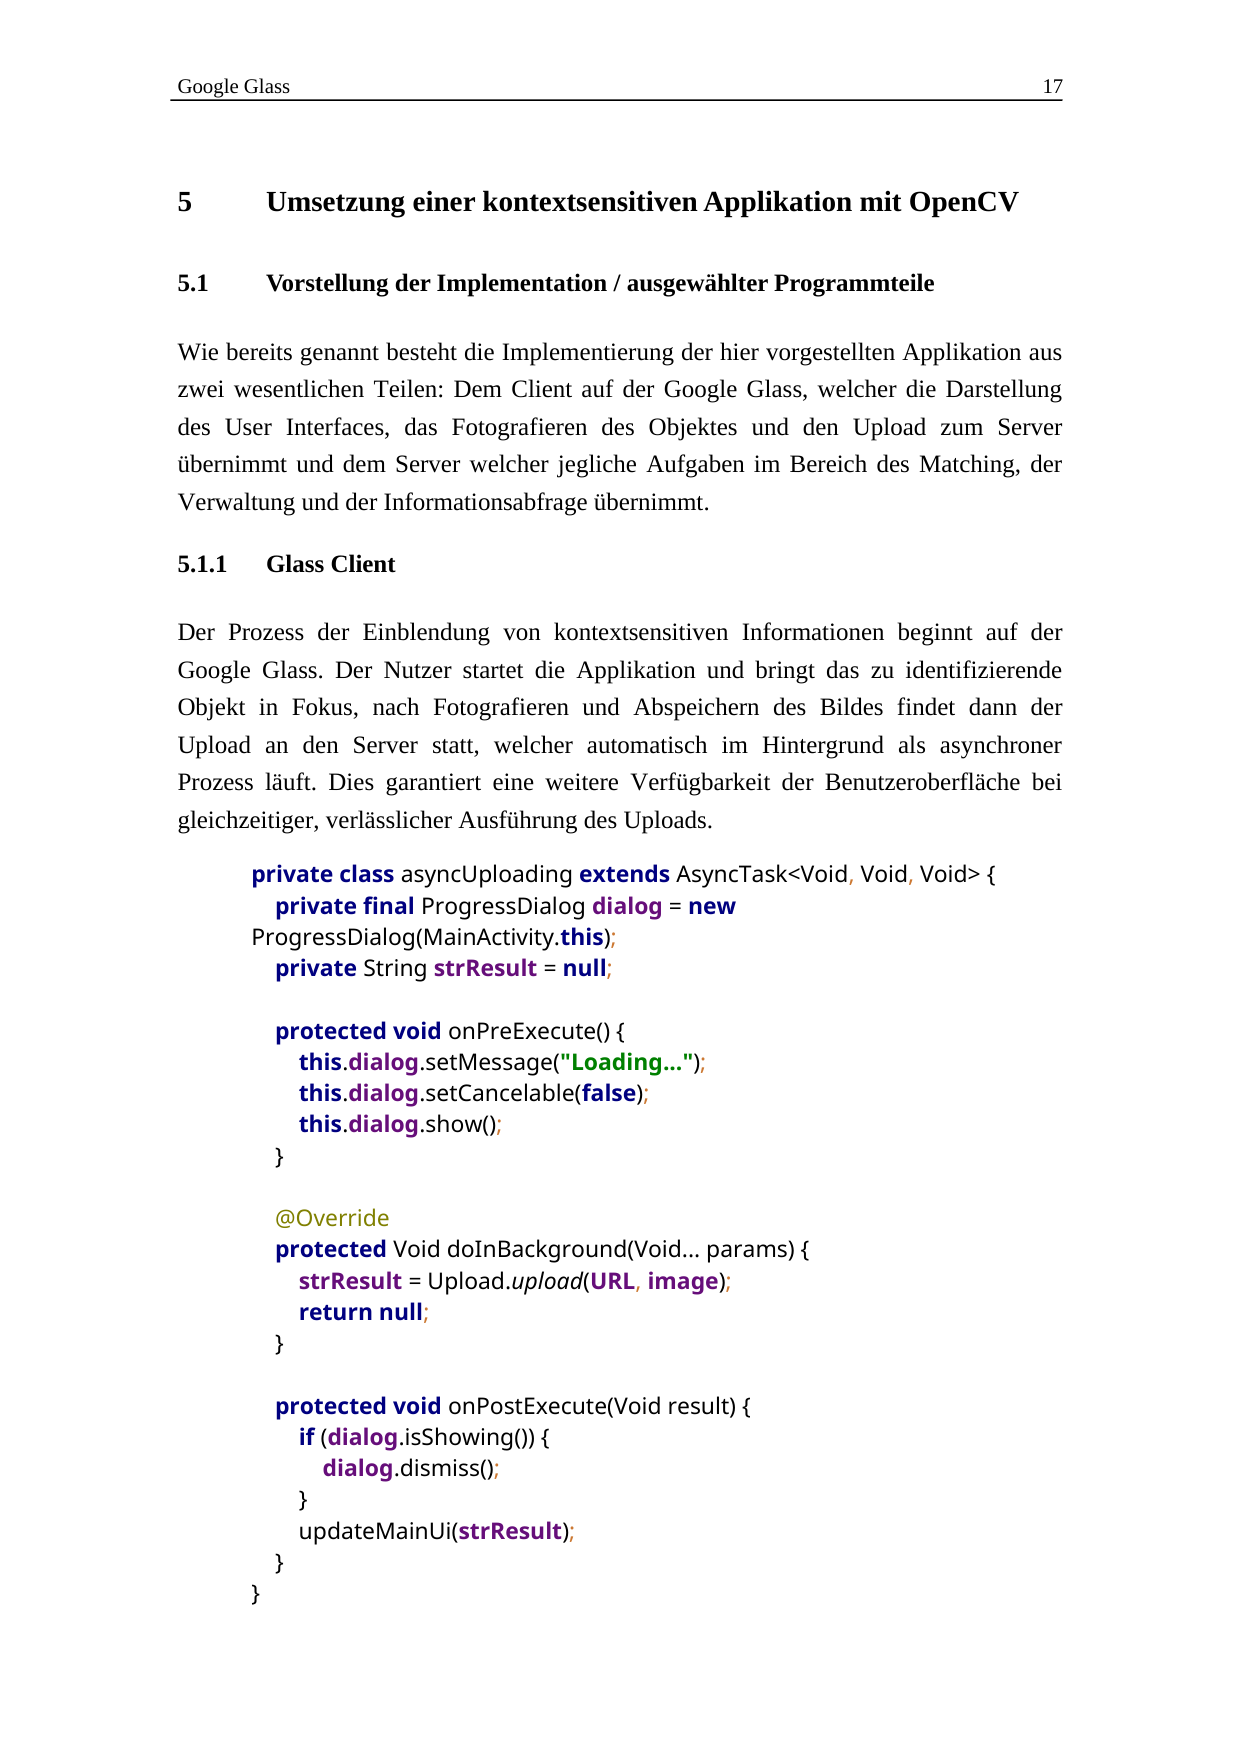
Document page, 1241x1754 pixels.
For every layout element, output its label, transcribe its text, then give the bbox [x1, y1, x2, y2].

subtitle Umsetzung einer kontextsensitiven Applikation mit OpenCV [177, 184, 1063, 218]
subtitle Vorstellung der Implementation / ausgewählter Programmteile [177, 268, 1063, 297]
text Der Prozess der Einblendung von kontextsensitiven Informationen beginnt auf der Google Glass. Der Nutzer startet die Applikation und bringt das zu identifizierende Objekt in Fokus, nach Fotografieren und Abspeichern des Bildes findet dann der Upload an den Server statt, welcher automatisch im Hintergrund als asynchroner Prozess läuft. Dies garantiert eine weitere Verfügbarkeit der Benutzeroberfläche bei gleichzeitiger, verlässlicher Ausführung des Uploads. [177, 608, 1063, 833]
subtitle Glass Client [177, 549, 1063, 577]
text private class asyncUploading extends AsyncTask<Void, Void, Void> { private final ProgressDialog dialog = new ProgressDialog(MainActivity.this); private String strResult = null; protected void onPreExecute() { this.dialog.setMessage("Loading..."); this.dialog.setCancelable(false); this.dialog.show(); } @Override protected Void doInBackground(Void... params) { strResult = Upload.upload(URL, image); return null; } protected void onPostExecute(Void result) { if (dialog.isShowing()) { dialog.dismiss(); } updateMainUi(strResult); } } [251, 858, 1063, 1608]
text Wie bereits genannt besteht die Implementierung der hier vorgestellten Applikation aus zwei wesentlichen Teilen: Dem Client auf der Google Glass, welcher die Darstellung des User Interfaces, das Fotografieren des Objektes und den Upload zum Server übernimmt und dem Server welcher jegliche Aufgaben im Bereich des Matching, der Verwaltung und der Informationsabfrage übernimmt. [177, 328, 1063, 515]
